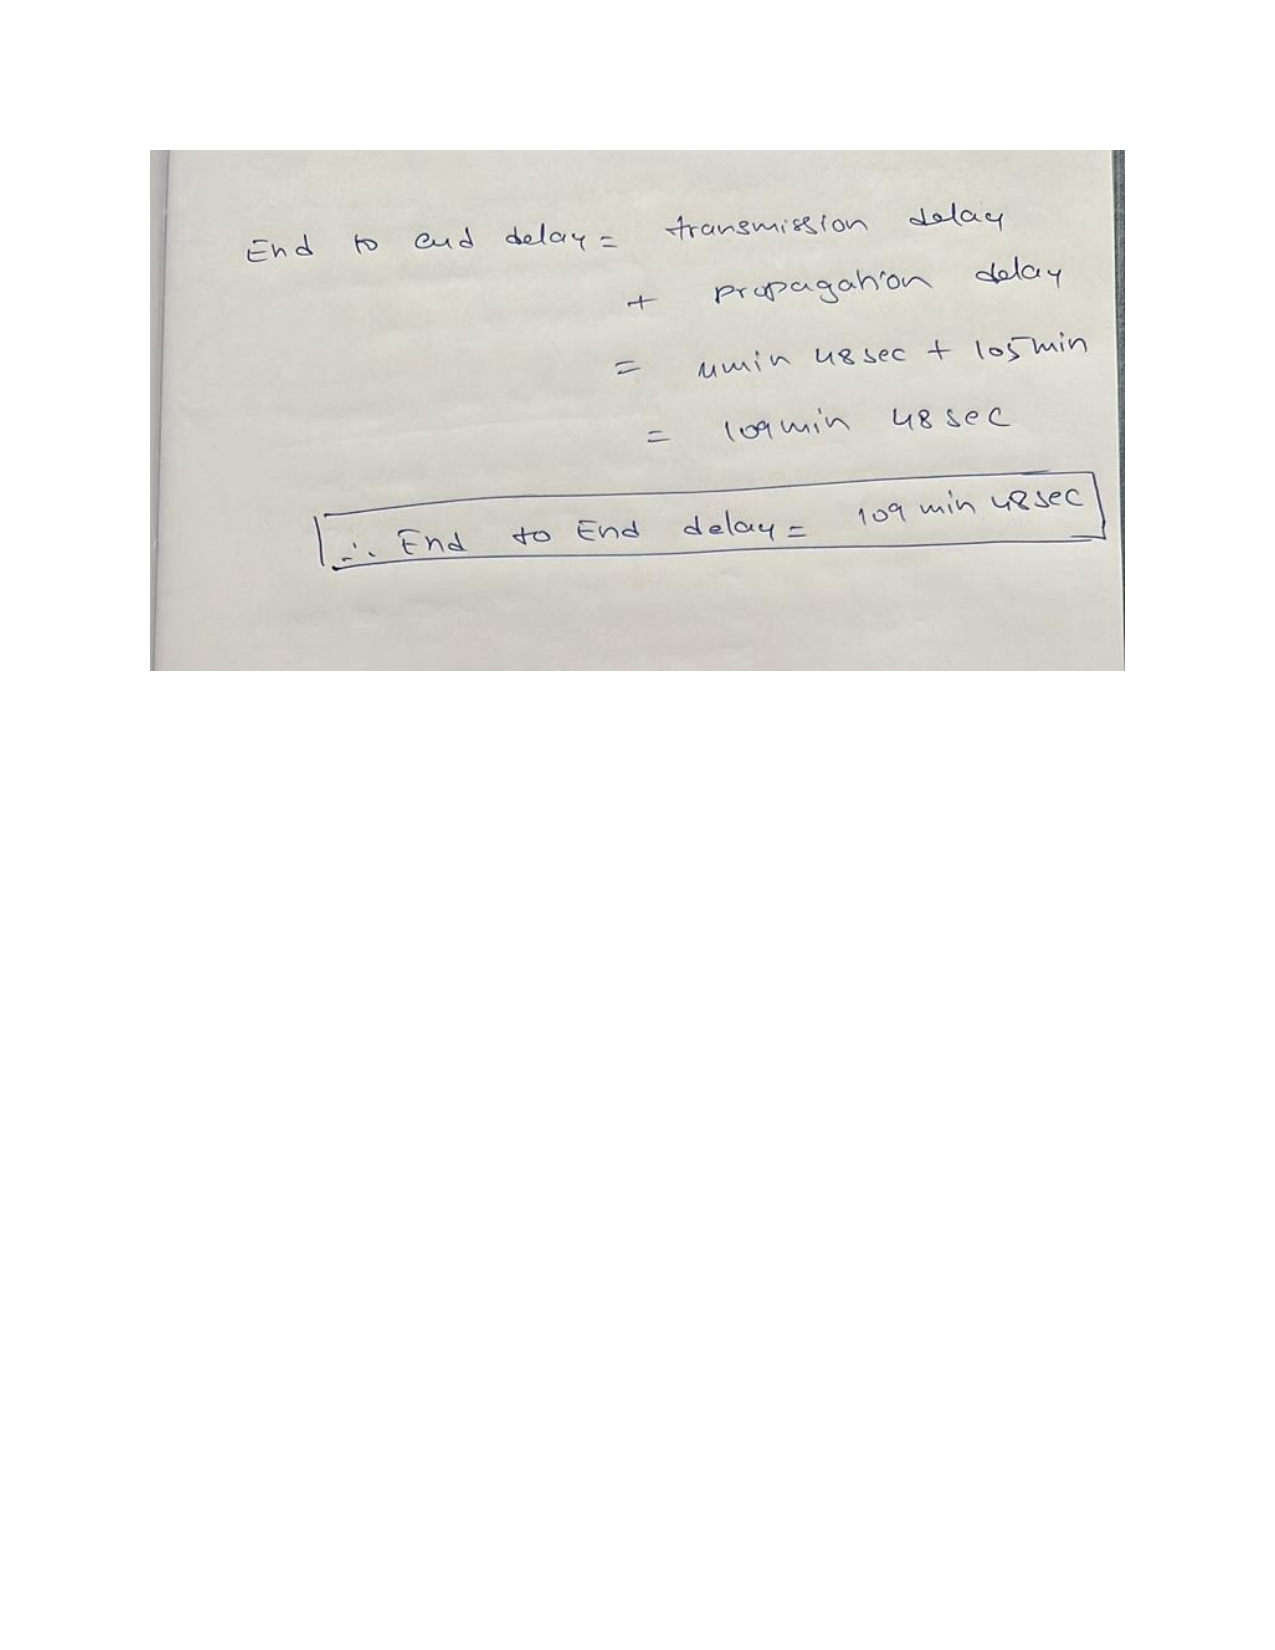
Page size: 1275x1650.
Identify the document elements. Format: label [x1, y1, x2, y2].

picture [150, 150, 1125, 671]
